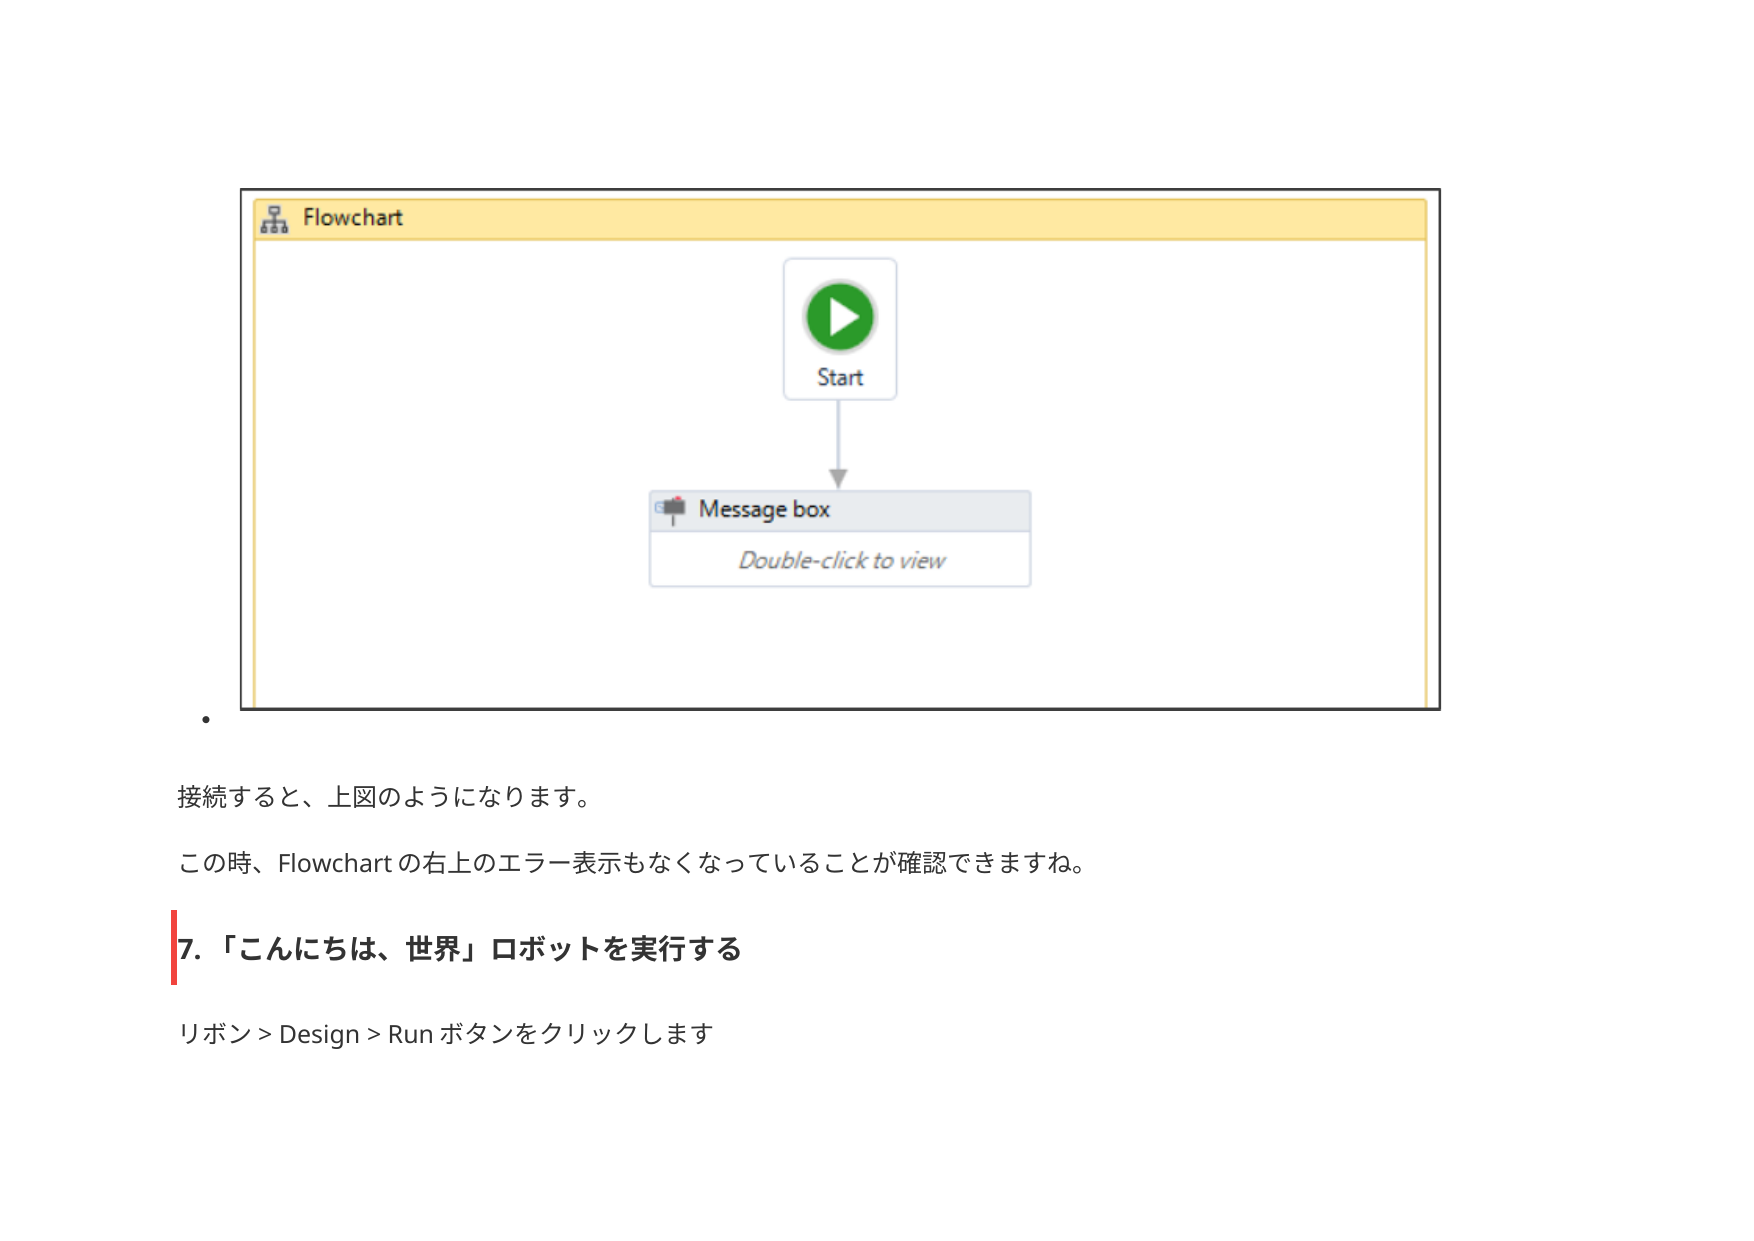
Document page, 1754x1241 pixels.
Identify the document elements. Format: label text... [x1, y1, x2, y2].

picture [239, 188, 1442, 711]
text 接続すると、上図のようになります。 [177, 776, 1547, 814]
text 7. 「こんにちは、世界」ロボットを実行する [177, 910, 1547, 985]
text リボン > Design > Runボタンをクリックします [177, 1014, 1547, 1051]
text この時、Flowchartの右上のエラー表示もなくなっていることが確認できますね。 [177, 843, 1547, 881]
